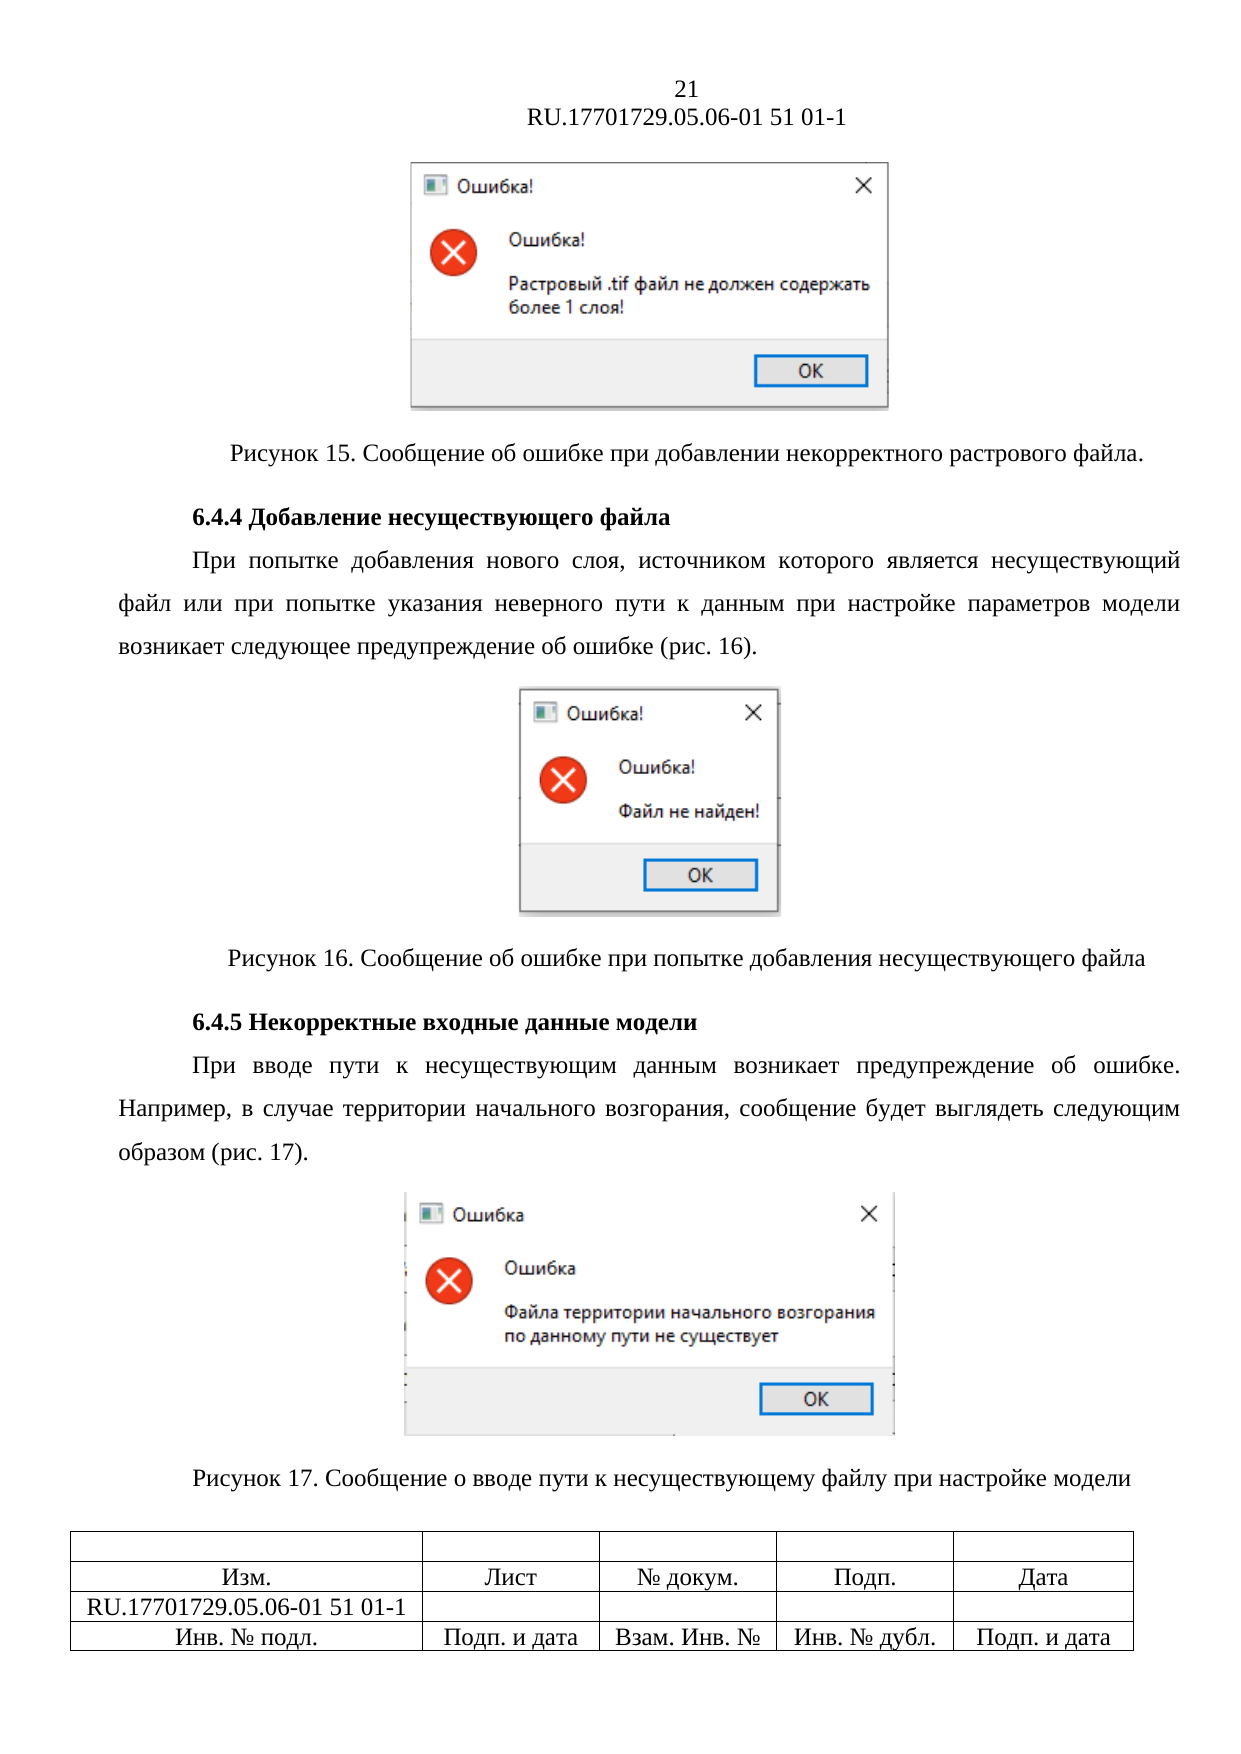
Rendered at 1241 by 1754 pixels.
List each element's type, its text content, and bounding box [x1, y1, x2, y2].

text При попытке добавления нового слоя, источником которого является несуществующий файл или при попытке указания неверного пути к данным при настройке параметров модели возникает следующее предупреждение об ошибке (рис. 16). [118, 545, 1181, 660]
text Рисунок 17. Сообщение о вводе пути к несуществующему файлу при настройке модели [118, 1463, 1181, 1492]
subtitle 6.4.5 Некорректные входные данные модели [118, 1007, 1181, 1036]
text Рисунок 16. Сообщение об ошибке при попытке добавления несуществующего файла [118, 943, 1181, 972]
picture [404, 1192, 895, 1436]
subtitle 6.4.4 Добавление несуществующего файла [118, 502, 1181, 531]
picture [518, 686, 782, 917]
text При вводе пути к несуществующим данным возникает предупреждение об ошибке. Например, в случае территории начального возгорания, сообщение будет выглядеть следующим образом (рис. 17). [118, 1050, 1181, 1165]
picture [410, 162, 889, 411]
text Рисунок 15. Сообщение об ошибке при добавлении некорректного растрового файла. [118, 438, 1181, 467]
